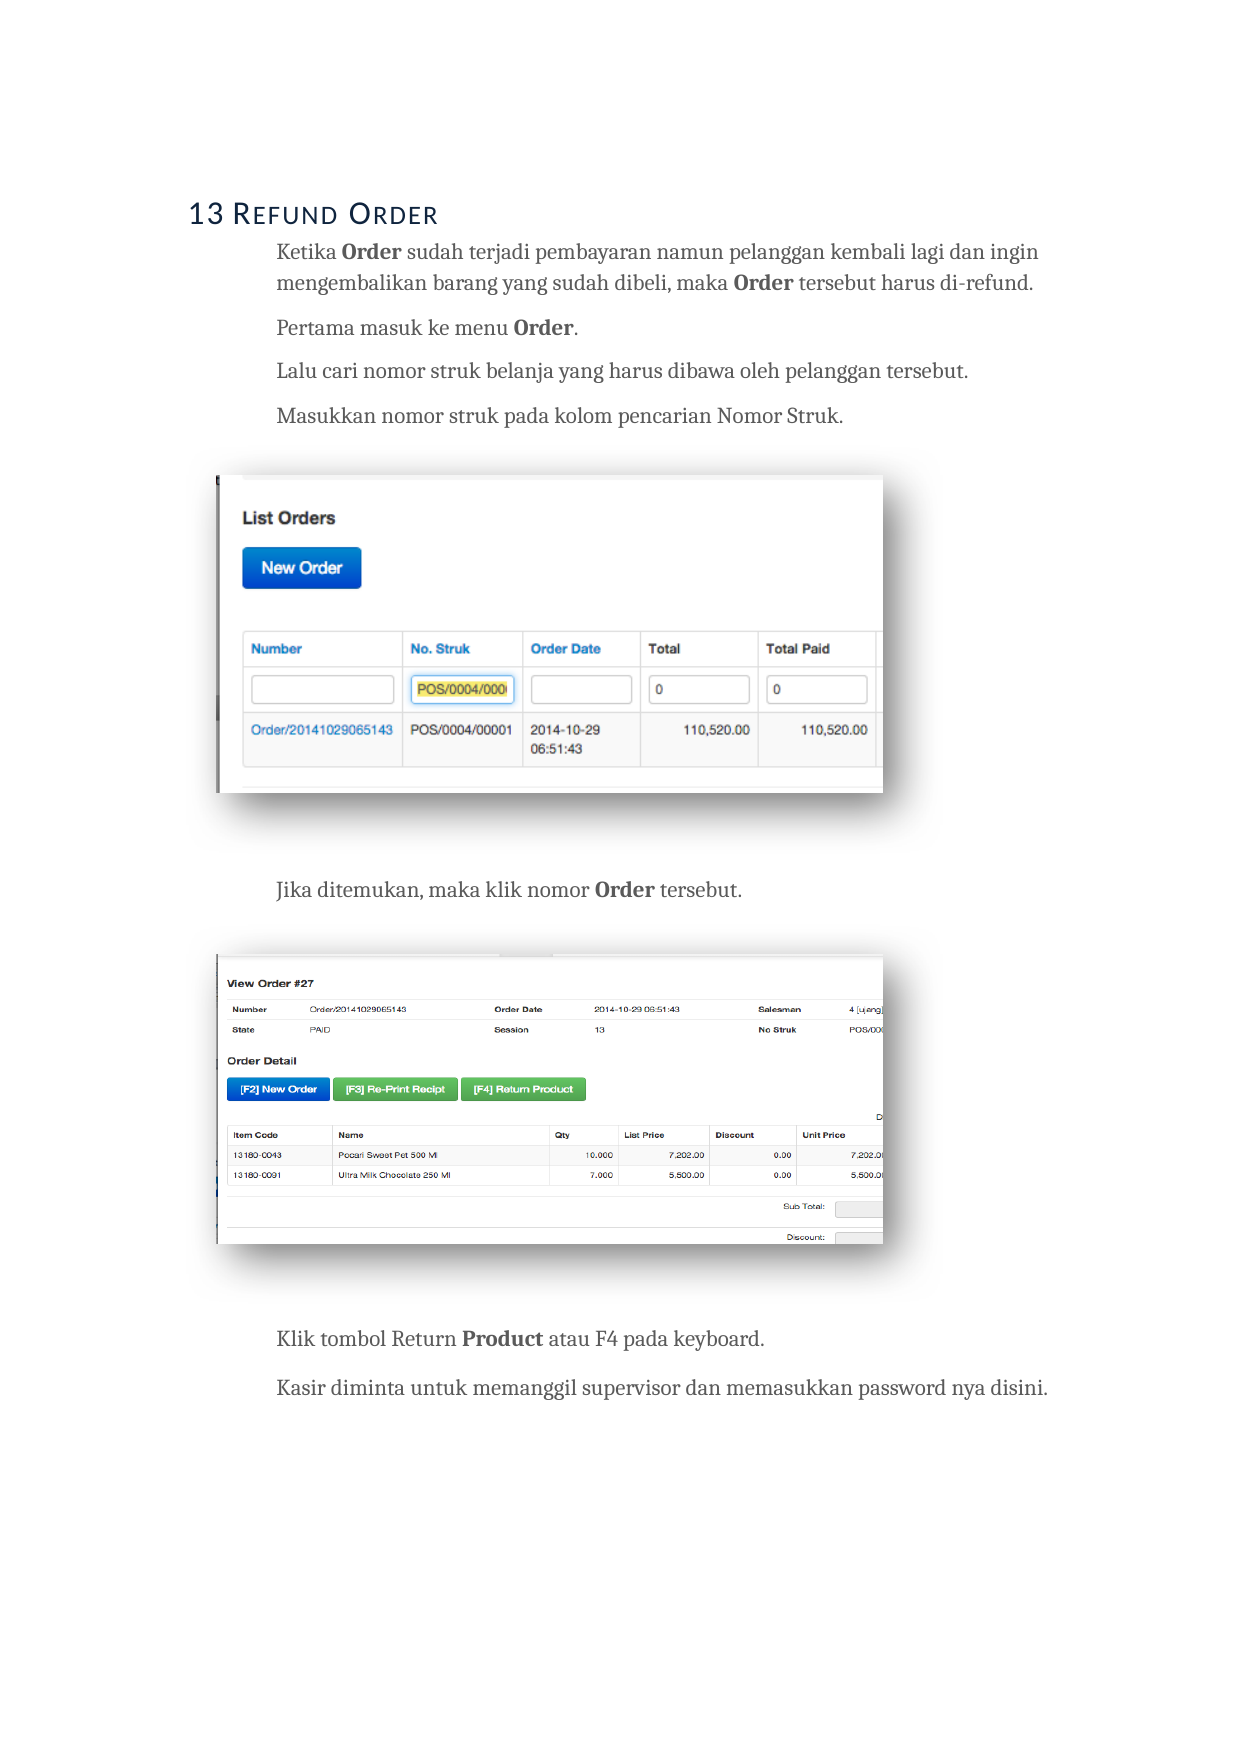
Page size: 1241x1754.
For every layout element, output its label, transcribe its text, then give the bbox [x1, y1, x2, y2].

text Kasir diminta untuk memanggil supervisor dan memasukkan password nya disini. [276, 1374, 1053, 1401]
text Klik tombol Return Product atau F4 pada keyboard. [276, 1326, 1053, 1352]
text Jika ditemukan, maka klik nomor Order tersebut. [276, 877, 1053, 903]
text Pertama masuk ke menu Order. [276, 314, 1053, 341]
picture [216, 954, 883, 1244]
text Masukkan nomor struk pada kolom pencarian Nomor Struk. [276, 402, 1053, 429]
text Lalu cari nomor struk belanja yang harus dibawa oleh pelanggan tersebut. [276, 358, 1053, 385]
text Ketika Order sudah terjadi pembayaran namun pelanggan kembali lagi dan ingin mengembalikan barang yang sudah dibeli, maka Order tersebut harus di-refund. [276, 239, 1053, 297]
subtitle Refund Order [187, 192, 1053, 232]
picture [216, 475, 883, 793]
